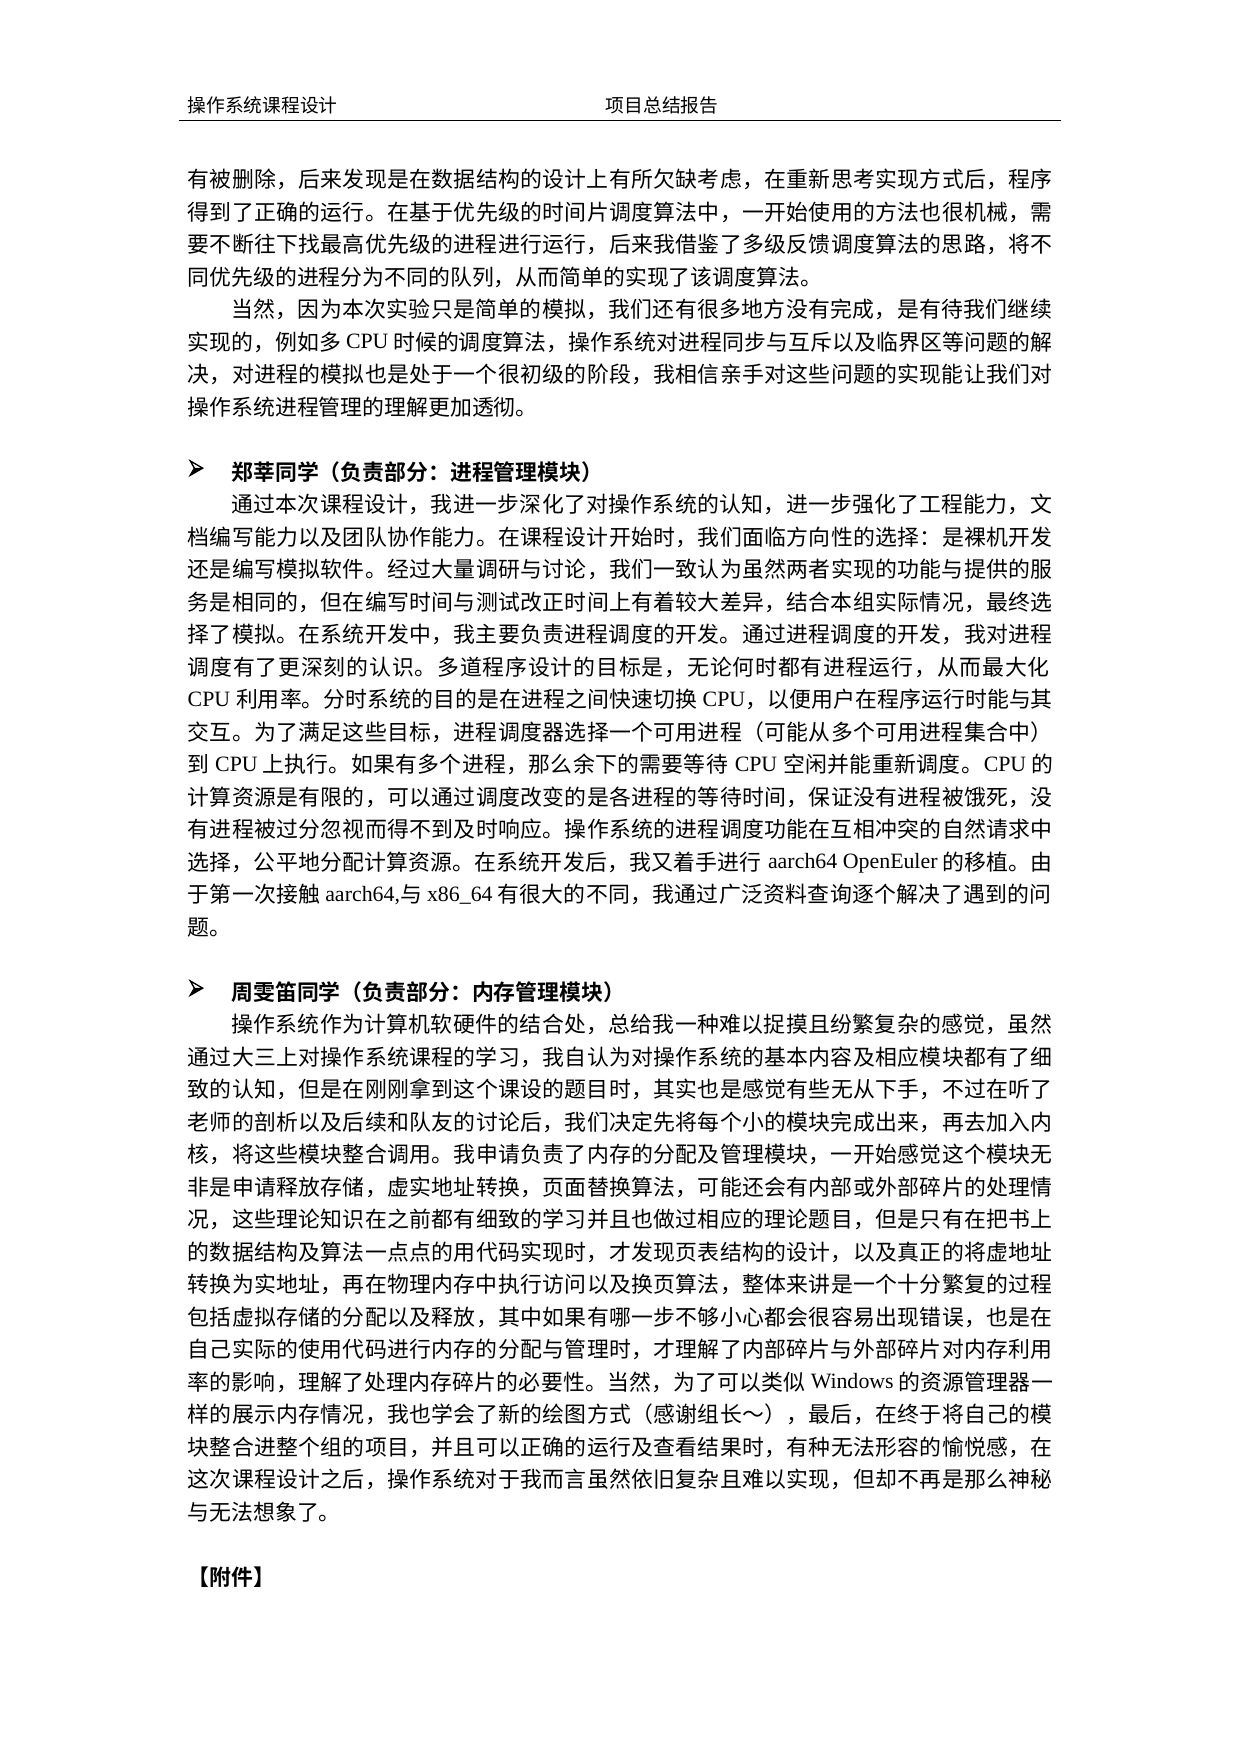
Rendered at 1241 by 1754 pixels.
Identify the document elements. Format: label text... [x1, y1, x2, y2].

text 【附件】 [187, 1559, 1053, 1592]
text 操作系统作为计算机软硬件的结合处，总给我一种难以捉摸且纷繁复杂的感觉，虽然通过大三上对操作系统课程的学习，我自认为对操作系统的基本内容及相应模块都有了细致的认知，但是在刚刚拿到这个课设的题目时，其实也是感觉有些无从下手，不过在听了老师的剖析以及后续和队友的讨论后，我们决定先将每个小的模块完成出来，再去加入内核，将这些模块整合调用。我申请负责了内存的分配及管理模块，一开始感觉这个模块无非是申请释放存储，虚实地址转换，页面替换算法，可能还会有内部或外部碎片的处理情况，这些理论知识在之前都有细致的学习并且也做过相应的理论题目，但是只有在把书上的数据结构及算法一点点的用代码实现时，才发现页表结构的设计，以及真正的将虚地址转换为实地址，再在物理内存中执行访问以及换页算法，整体来讲是一个十分繁复的过程，包括虚拟存储的分配以及释放，其中如果有哪一步不够小心都会很容易出现错误，也是在自己实际的使用代码进行内存的分配与管理时，才理解了内部碎片与外部碎片对内存利用率的影响，理解了处理内存碎片的必要性。当然，为了可以类似Windows的资源管理器一样的展示内存情况，我也学会了新的绘图方式（感谢组长～），最后，在终于将自己的模块整合进整个组的项目，并且可以正确的运行及查看结果时，有种无法形容的愉悦感，在这次课程设计之后，操作系统对于我而言虽然依旧复杂且难以实现，但却不再是那么神秘与无法想象了。 [187, 1007, 1053, 1527]
list 周雯笛同学（负责部分：内存管理模块） [187, 974, 1053, 1007]
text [187, 162, 1053, 292]
text 当然，因为本次实验只是简单的模拟，我们还有很多地方没有完成，是有待我们继续实现的，例如多CPU时候的调度算法，操作系统对进程同步与互斥以及临界区等问题的解决，对进程的模拟也是处于一个很初级的阶段，我相信亲手对这些问题的实现能让我们对操作系统进程管理的理解更加透彻。 [187, 292, 1053, 422]
list 郑莘同学（负责部分：进程管理模块） [187, 454, 1053, 487]
text 通过本次课程设计，我进一步深化了对操作系统的认知，进一步强化了工程能力，文档编写能力以及团队协作能力。在课程设计开始时，我们面临方向性的选择：是裸机开发还是编写模拟软件。经过大量调研与讨论，我们一致认为虽然两者实现的功能与提供的服务是相同的，但在编写时间与测试改正时间上有着较大差异，结合本组实际情况，最终选择了模拟。在系统开发中，我主要负责进程调度的开发。通过进程调度的开发，我对进程调度有了更深刻的认识。多道程序设计的目标是，无论何时都有进程运行，从而最大化 CPU 利用率。分时系统的目的是在进程之间快速切换 CPU，以便用户在程序运行时能与其交互。为了满足这些目标，进程调度器选择一个可用进程（可能从多个可用进程集合中）到 CPU上执行。如果有多个进程，那么余下的需要等待 CPU 空闲并能重新调度。CPU的计算资源是有限的，可以通过调度改变的是各进程的等待时间，保证没有进程被饿死，没有进程被过分忽视而得不到及时响应。操作系统的进程调度功能在互相冲突的自然请求中选择，公平地分配计算资源。在系统开发后，我又着手进行aarch64 OpenEuler的移植。由于第一次接触aarch64,与x86_64有很大的不同，我通过广泛资料查询逐个解决了遇到的问题。 [187, 487, 1053, 942]
